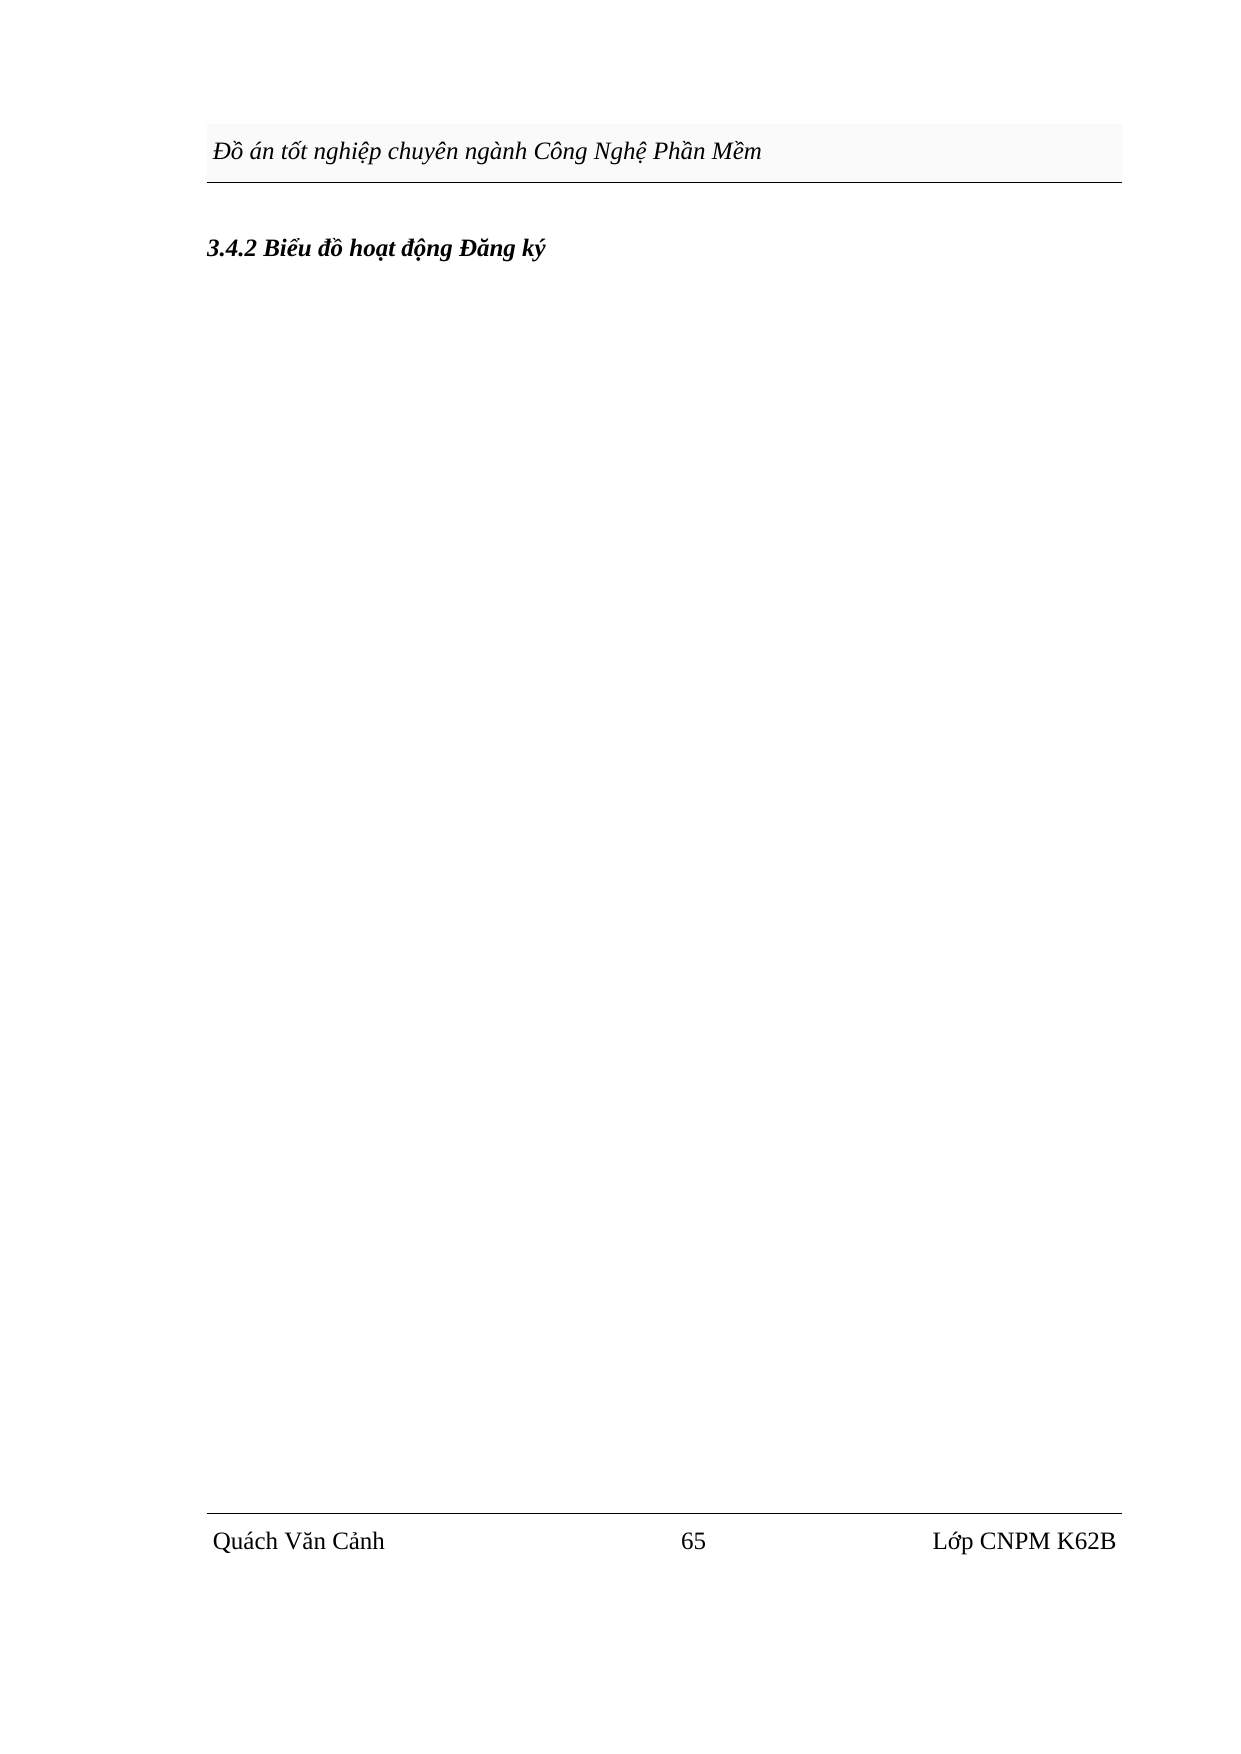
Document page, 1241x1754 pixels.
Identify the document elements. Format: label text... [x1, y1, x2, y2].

subtitle Biểu đồ hoạt động Đăng ký [207, 233, 1122, 262]
